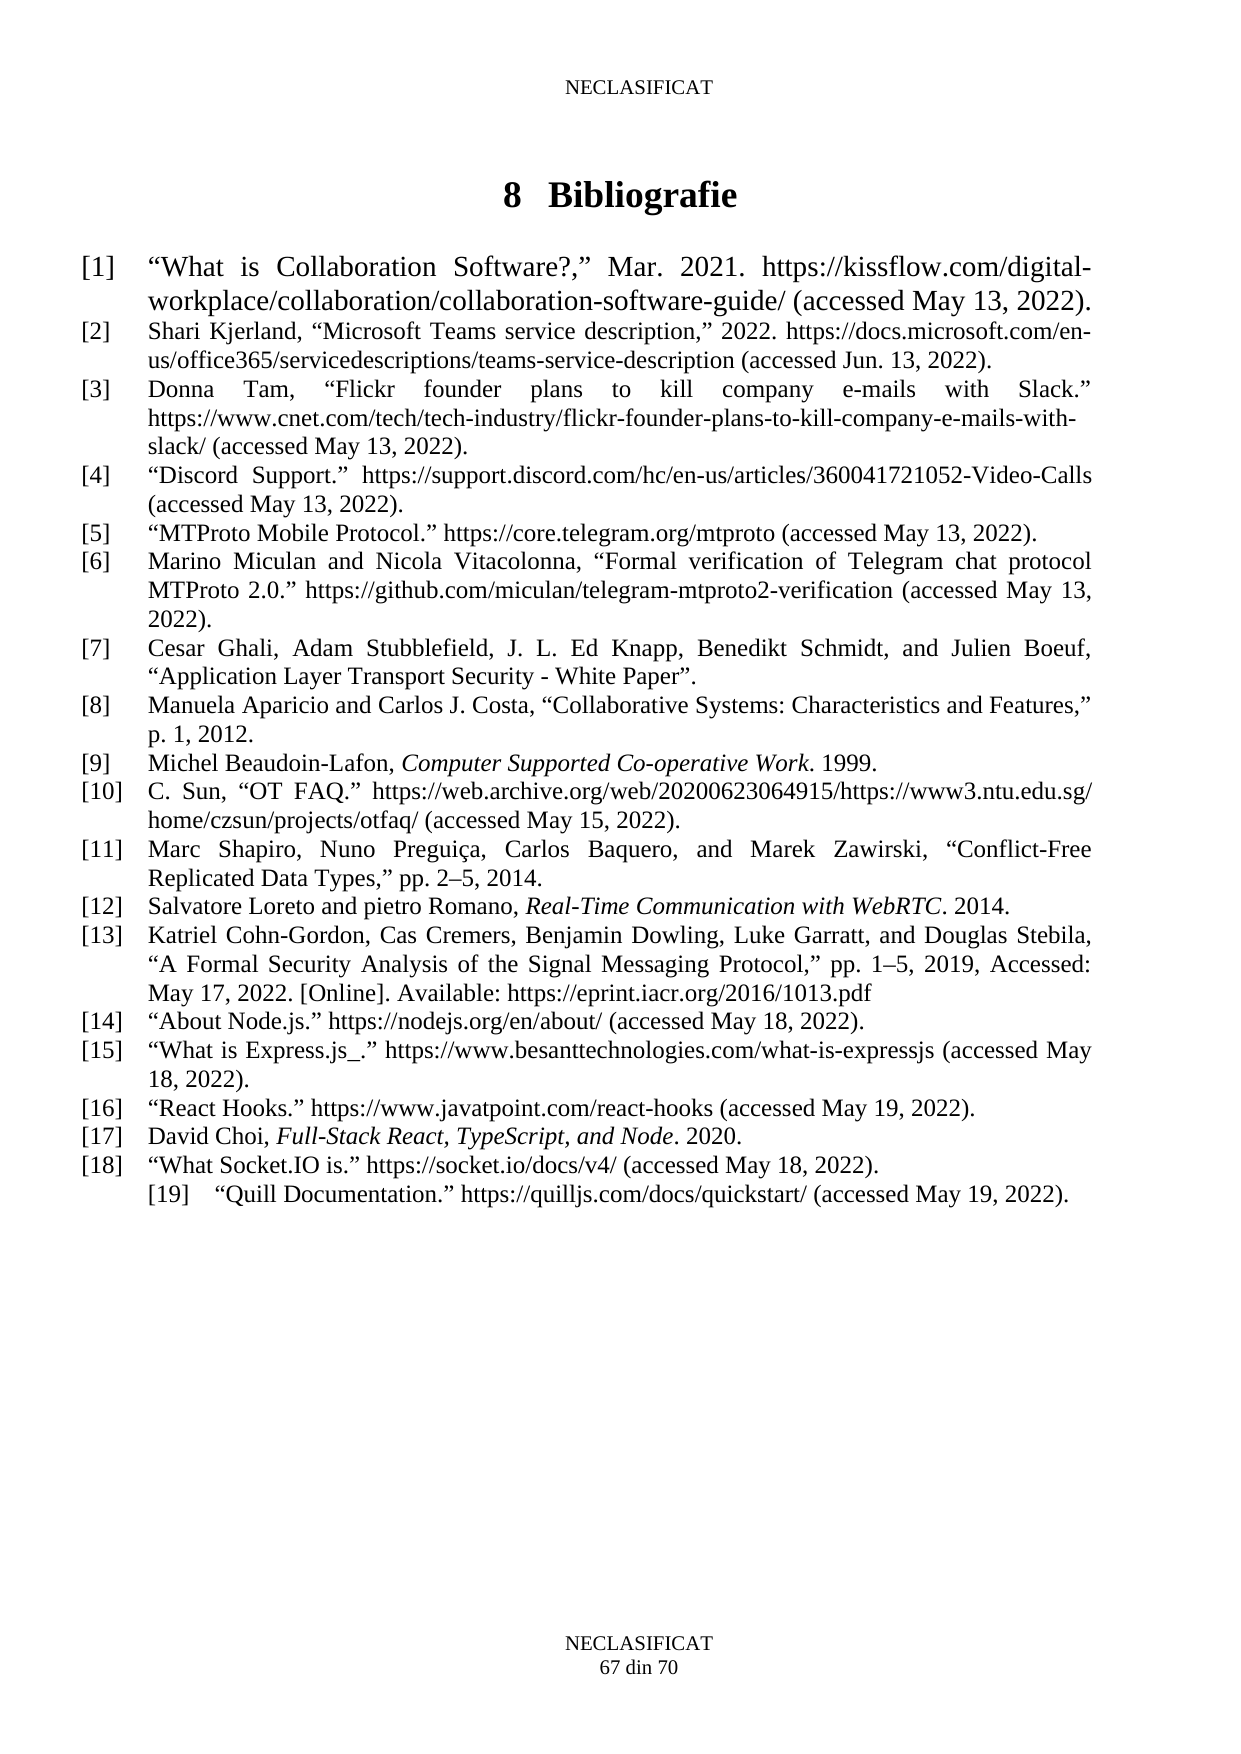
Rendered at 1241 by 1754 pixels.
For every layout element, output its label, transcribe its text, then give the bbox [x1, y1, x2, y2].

subtitle Bibliografie [148, 173, 1092, 216]
